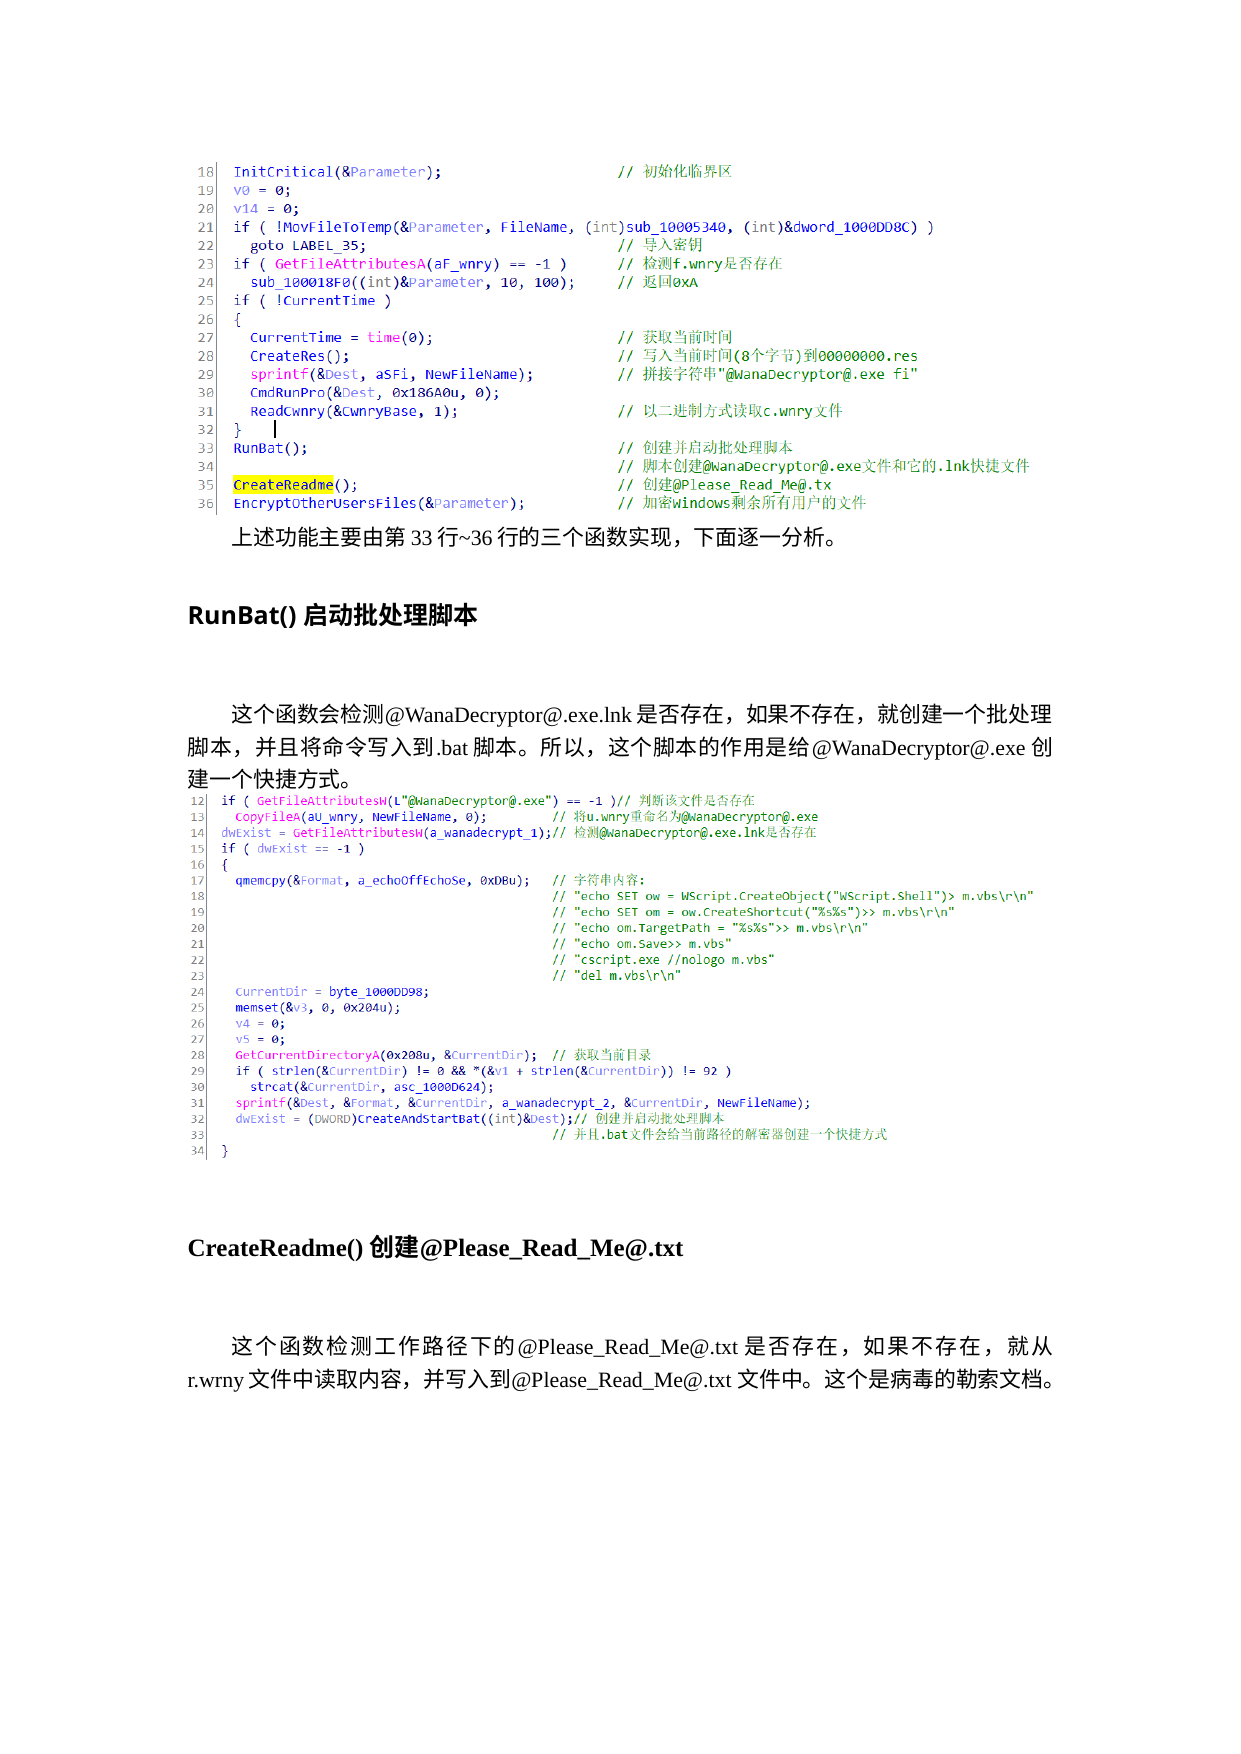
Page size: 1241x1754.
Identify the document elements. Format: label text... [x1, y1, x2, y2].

subtitle CreateReadme() 创建@Please_Read_Me@.txt [187, 1213, 1053, 1278]
picture [187, 162, 1053, 515]
text 这个函数会检测@WanaDecryptor@.exe.lnk是否存在，如果不存在，就创建一个批处理脚本，并且将命令写入到.bat脚本。所以，这个脚本的作用是给@WanaDecryptor@.exe创建一个快捷方式。 [187, 697, 1053, 794]
picture [187, 794, 1053, 1160]
subtitle RunBat() 启动批处理脚本 [187, 581, 1053, 646]
text 上述功能主要由第33行~36行的三个函数实现，下面逐一分析。 [187, 519, 1053, 552]
text 这个函数检测工作路径下的@Please_Read_Me@.txt是否存在，如果不存在，就从r.wrny文件中读取内容，并写入到@Please_Read_Me@.txt 文件中。这个是病毒的勒索文档。 [187, 1329, 1053, 1394]
